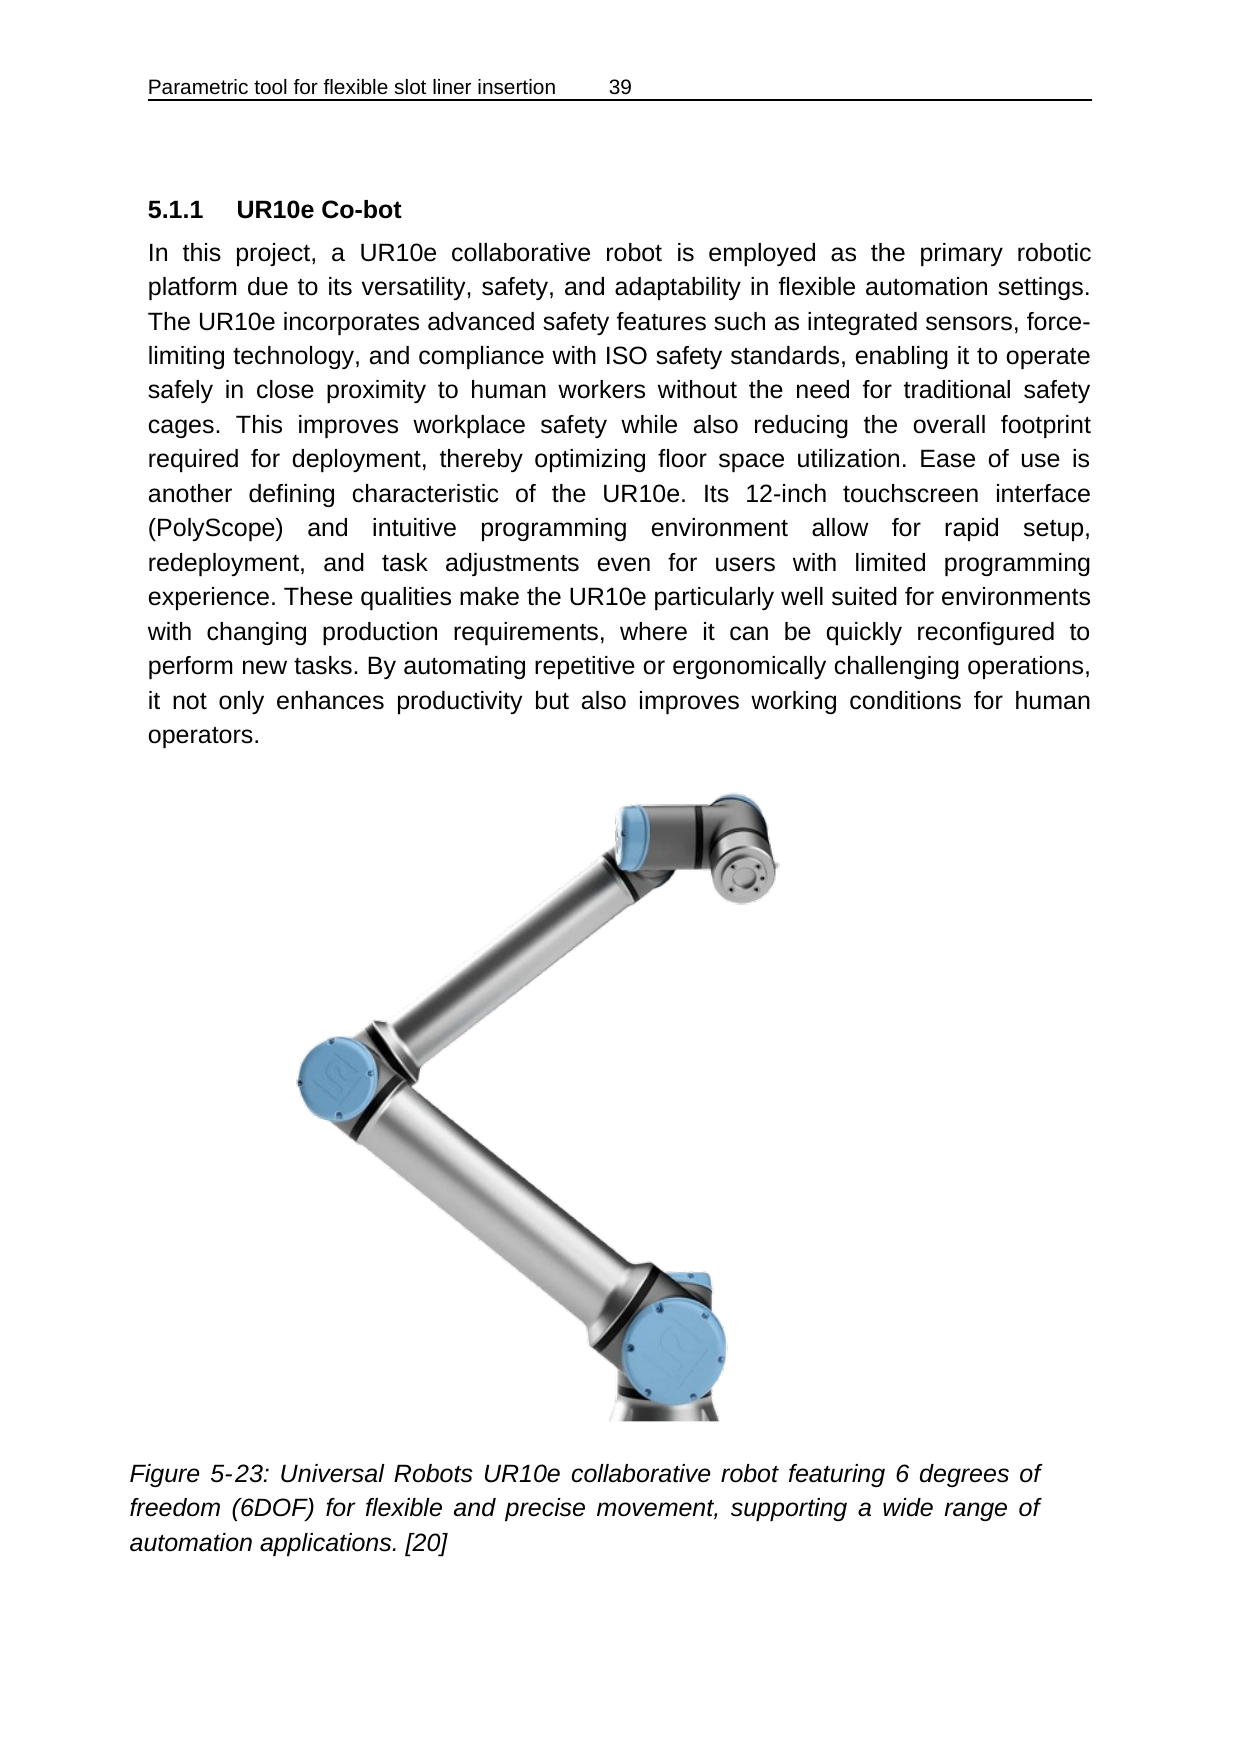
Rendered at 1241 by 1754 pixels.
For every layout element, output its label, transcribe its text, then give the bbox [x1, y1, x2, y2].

picture [260, 763, 852, 1421]
subtitle UR10e Co-bot [148, 195, 1092, 223]
text In this project, a UR10e collaborative robot is employed as the primary robotic platform due to its versatility, safety, and adaptability in flexible automation settings. The UR10e incorporates advanced safety features such as integrated sensors, force-limiting technology, and compliance with ISO safety standards, enabling it to operate safely in close proximity to human workers without the need for traditional safety cages. This improves workplace safety while also reducing the overall footprint required for deployment, thereby optimizing floor space utilization. Ease of use is another defining characteristic of the UR10e. Its 12-inch touchscreen interface (PolyScope) and intuitive programming environment allow for rapid setup, redeployment, and task adjustments even for users with limited programming experience. These qualities make the UR10e particularly well suited for environments with changing production requirements, where it can be quickly reconfigured to perform new tasks. By automating repetitive or ergonomically challenging operations, it not only enhances productivity but also improves working conditions for human operators. [148, 237, 1092, 749]
